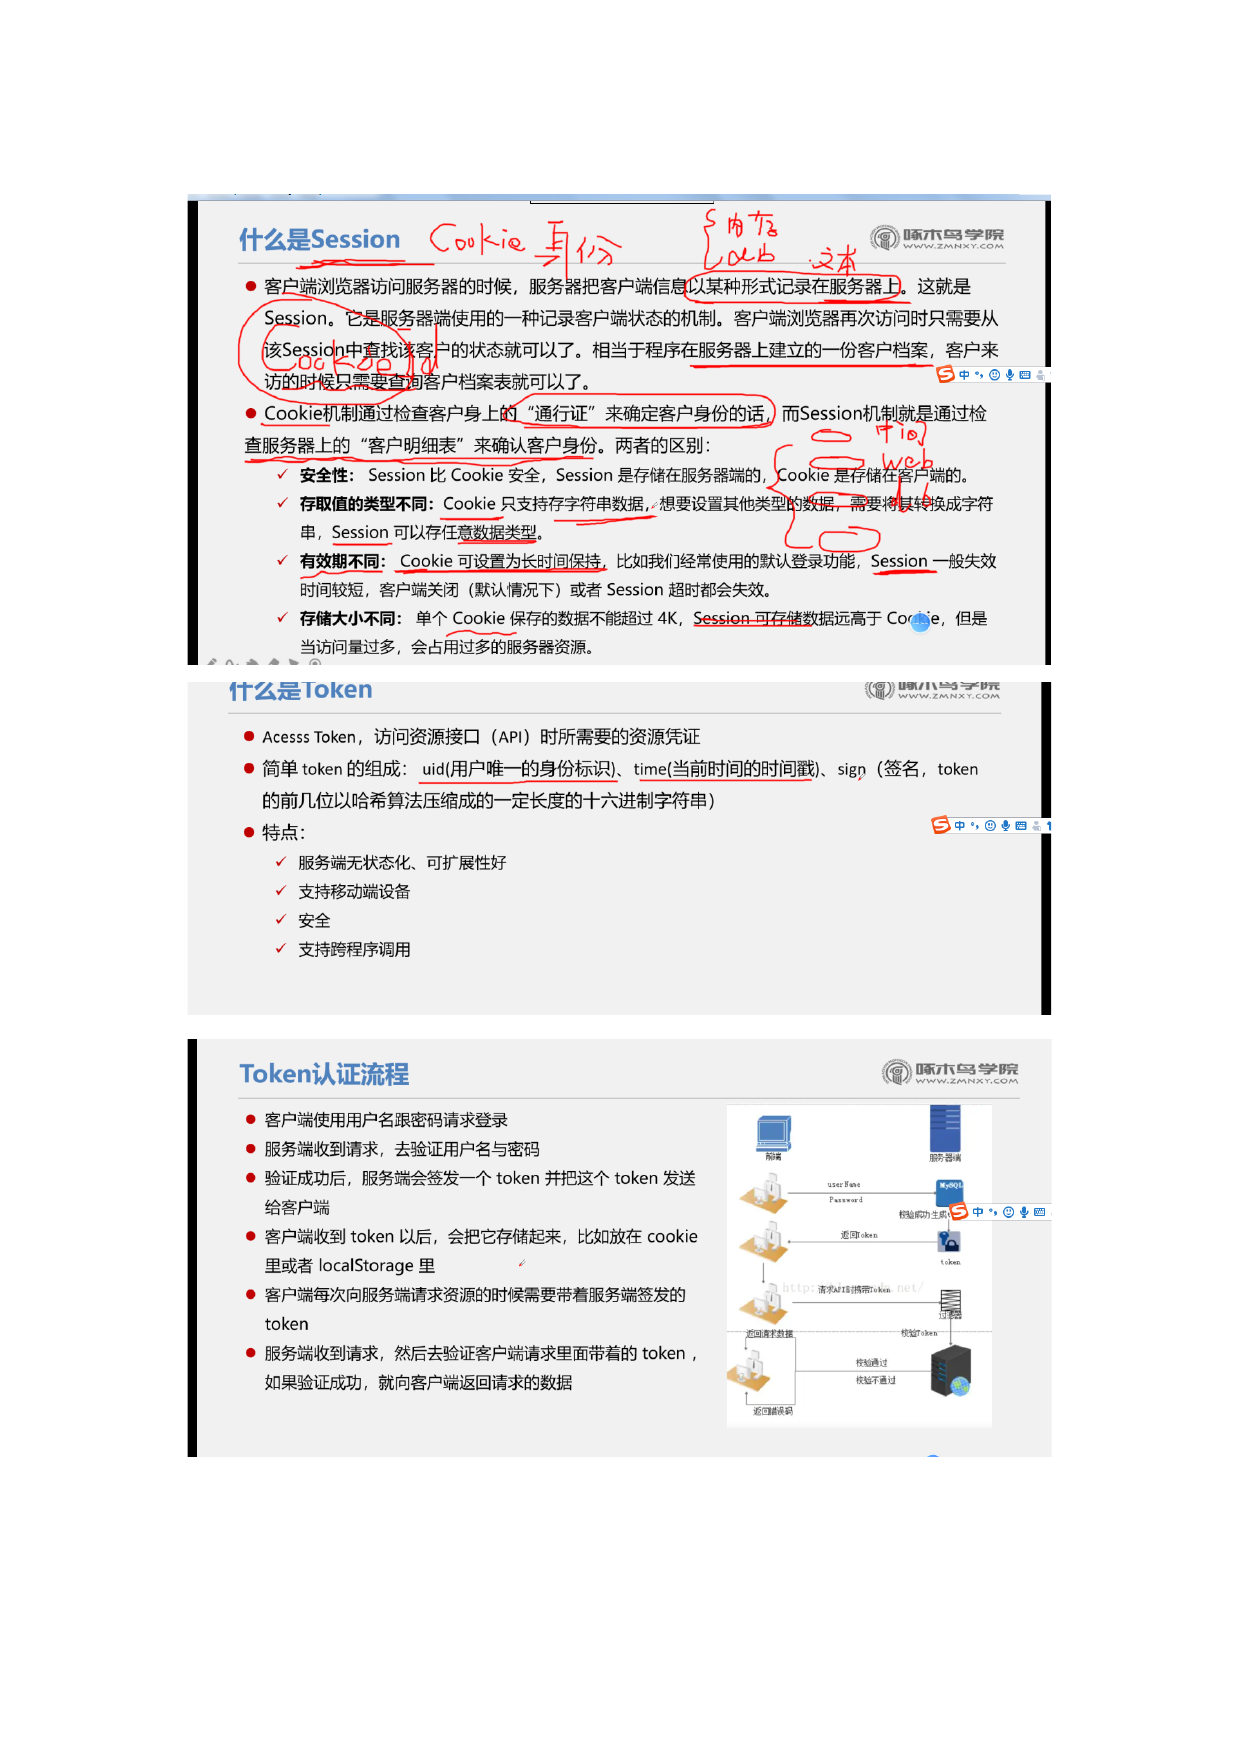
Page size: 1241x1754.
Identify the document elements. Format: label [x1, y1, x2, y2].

picture [187, 194, 1051, 665]
picture [187, 1039, 1052, 1457]
picture [187, 682, 1052, 1015]
